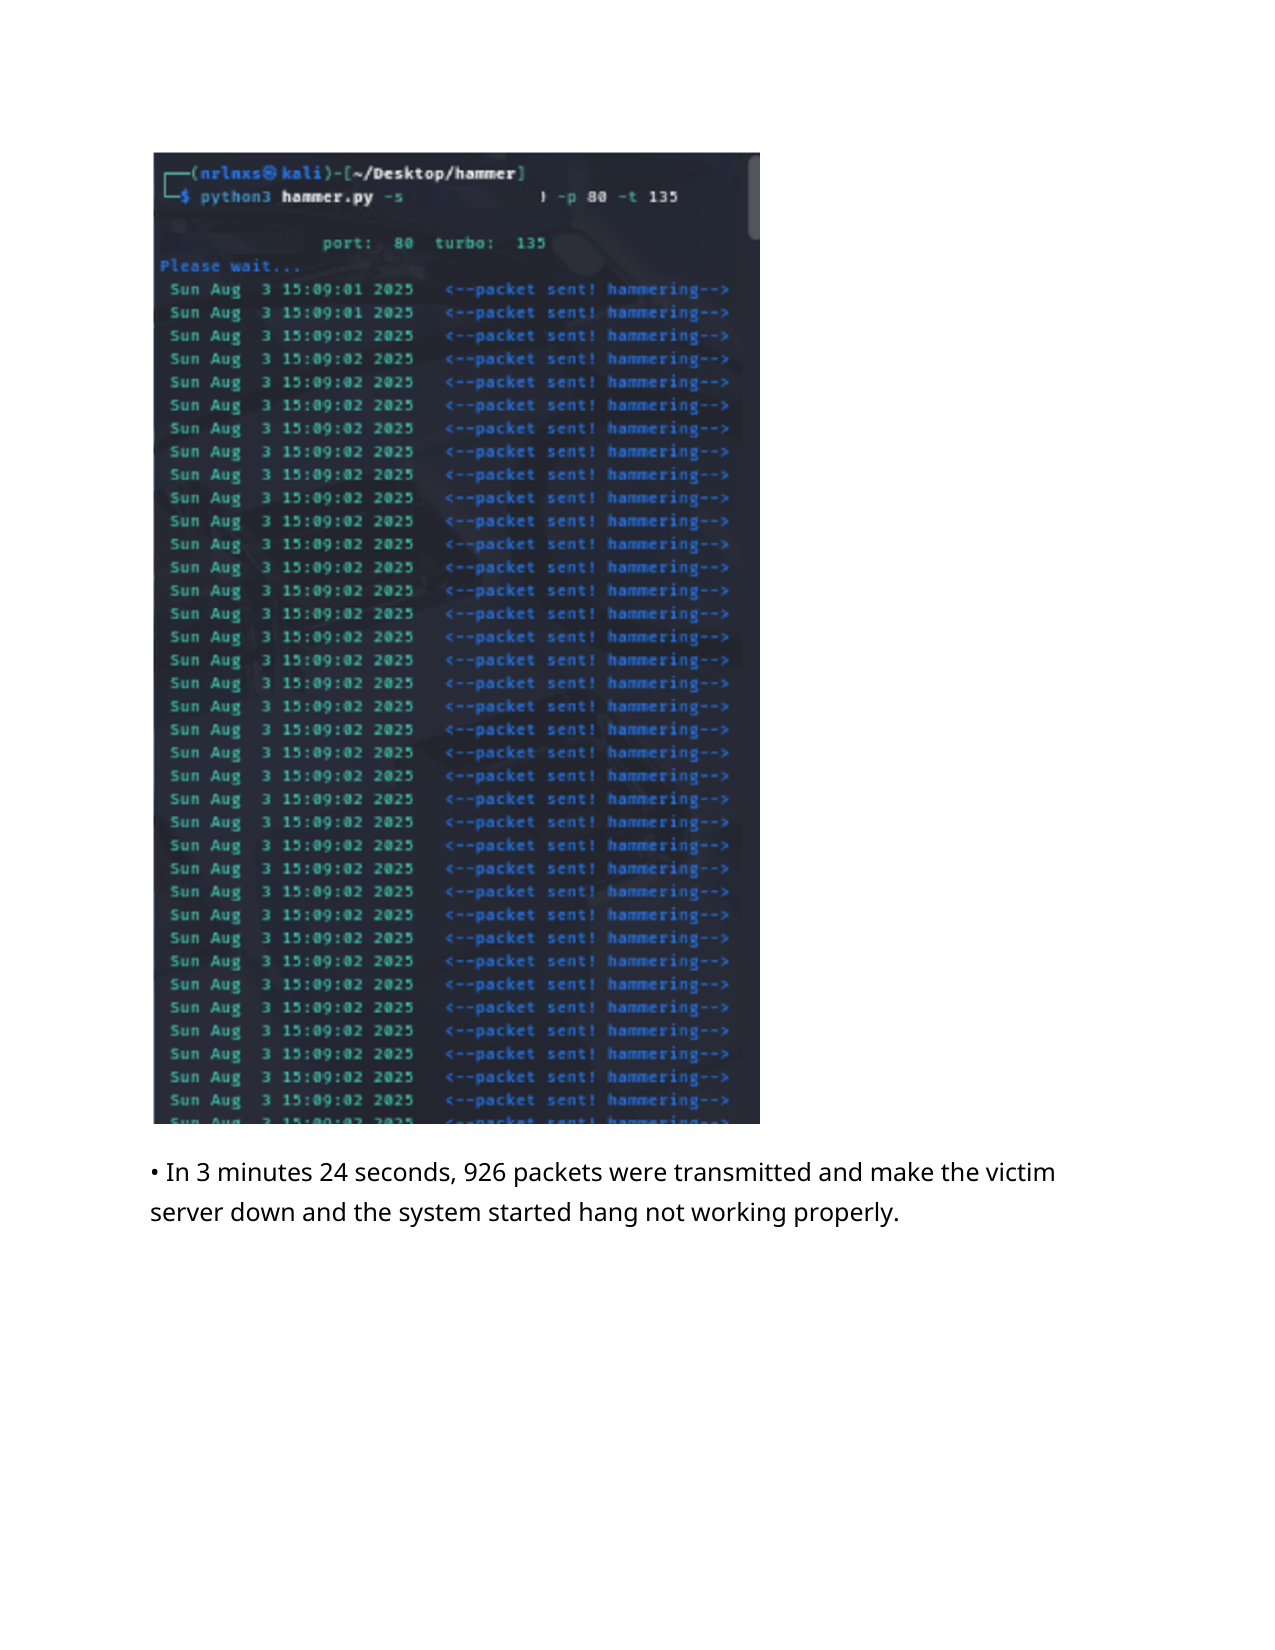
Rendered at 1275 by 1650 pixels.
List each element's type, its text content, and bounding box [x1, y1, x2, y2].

picture [150, 150, 761, 1125]
text • In 3 minutes 24 seconds, 926 packets were transmitted and make the victim server down and the system started hang not working properly. [150, 1155, 1125, 1228]
